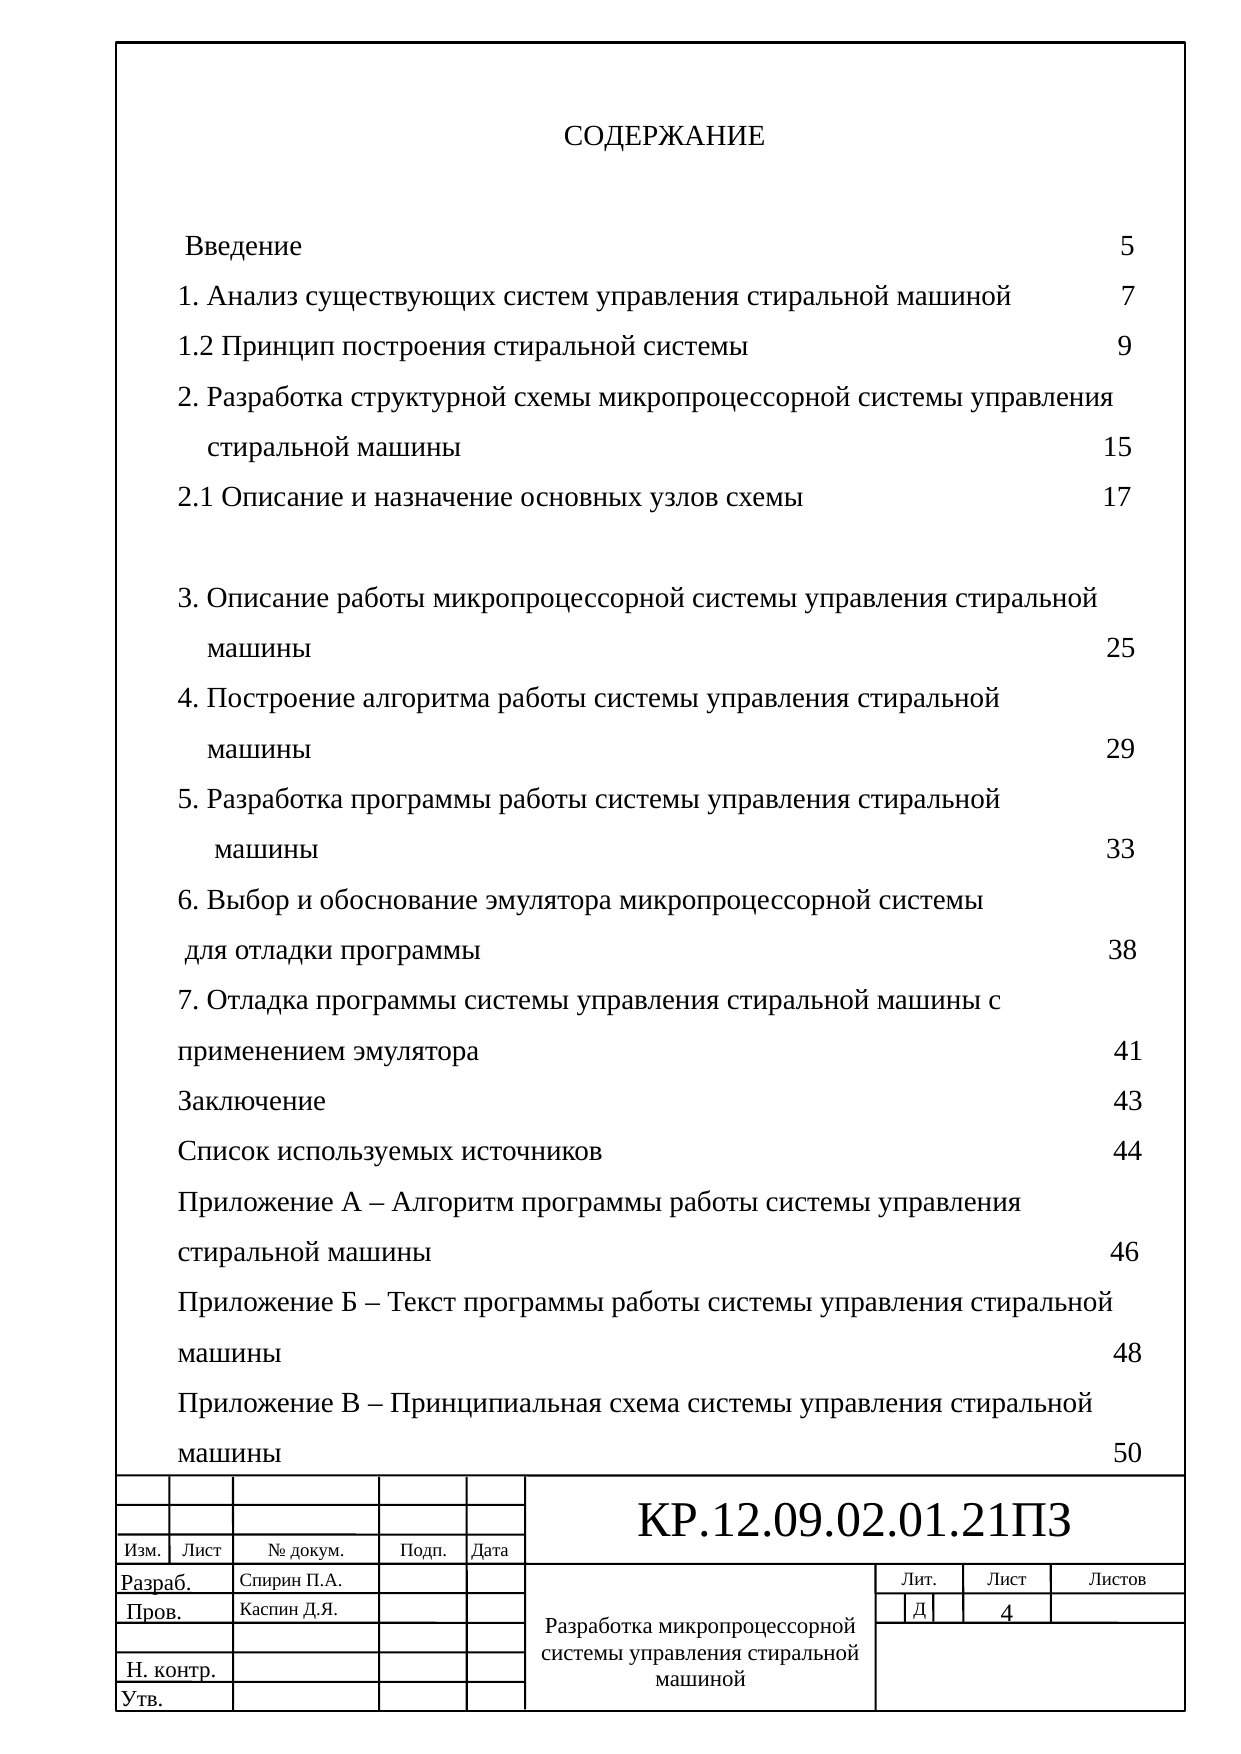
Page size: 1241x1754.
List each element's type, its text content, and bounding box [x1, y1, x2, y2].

text Приложение Б – Текст программы работы системы управления стиральной машины 48 [177, 1284, 1152, 1368]
text стиральной машины 15 2.1 Описание и назначение основных узлов схемы 17 3. Описание работы микропроцессорной системы управления стиральной [177, 429, 1152, 613]
text машины 33 [207, 832, 1152, 865]
text машины 29 5. Разработка программы работы системы управления стиральной [177, 731, 1152, 815]
text 1. Анализ существующих систем управления стиральной машиной 7 [177, 278, 1152, 312]
text Приложение В – Принципиальная схема системы управления стиральной машины 50 [177, 1385, 1152, 1469]
text Приложение А – Алгоритм программы работы системы управления стиральной машины 46 [177, 1184, 1152, 1268]
text машины 25 4. Построение алгоритма работы системы управления стиральной [177, 630, 1152, 714]
text 1.2 Принцип построения стиральной системы 9 2. Разработка структурной схемы микропроцессорной системы управления [177, 328, 1152, 412]
text СОДЕРЖАНИЕ [177, 118, 1152, 152]
text 6. Выбор и обоснование эмулятора микропроцессорной системы [177, 882, 1152, 915]
text Введение 5 [177, 228, 1152, 261]
text для отладки программы 38 7. Отладка программы системы управления стиральной машины с применением эмулятора 41 Заключение 43 Список используемых источников 44 [177, 932, 1152, 1167]
